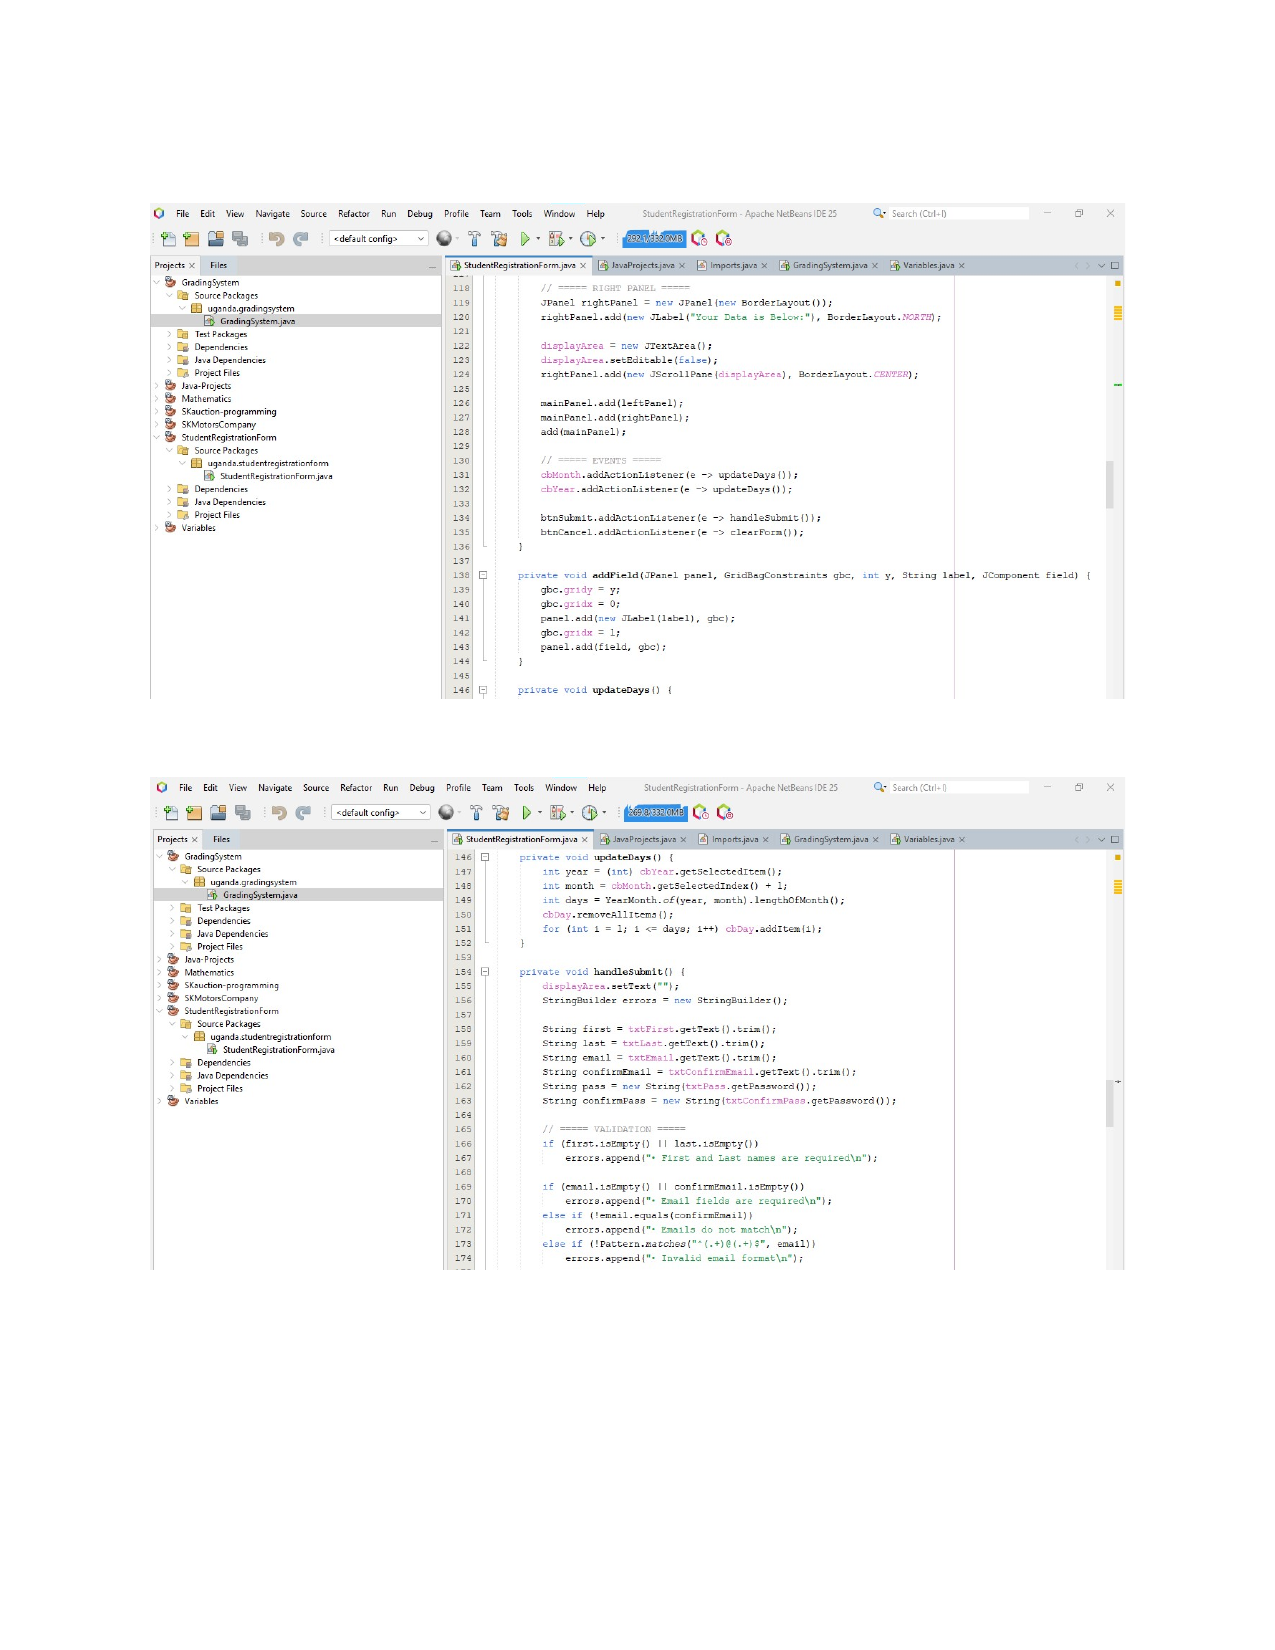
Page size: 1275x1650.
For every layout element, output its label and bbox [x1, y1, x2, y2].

picture [150, 203, 1125, 699]
picture [150, 777, 1125, 1270]
